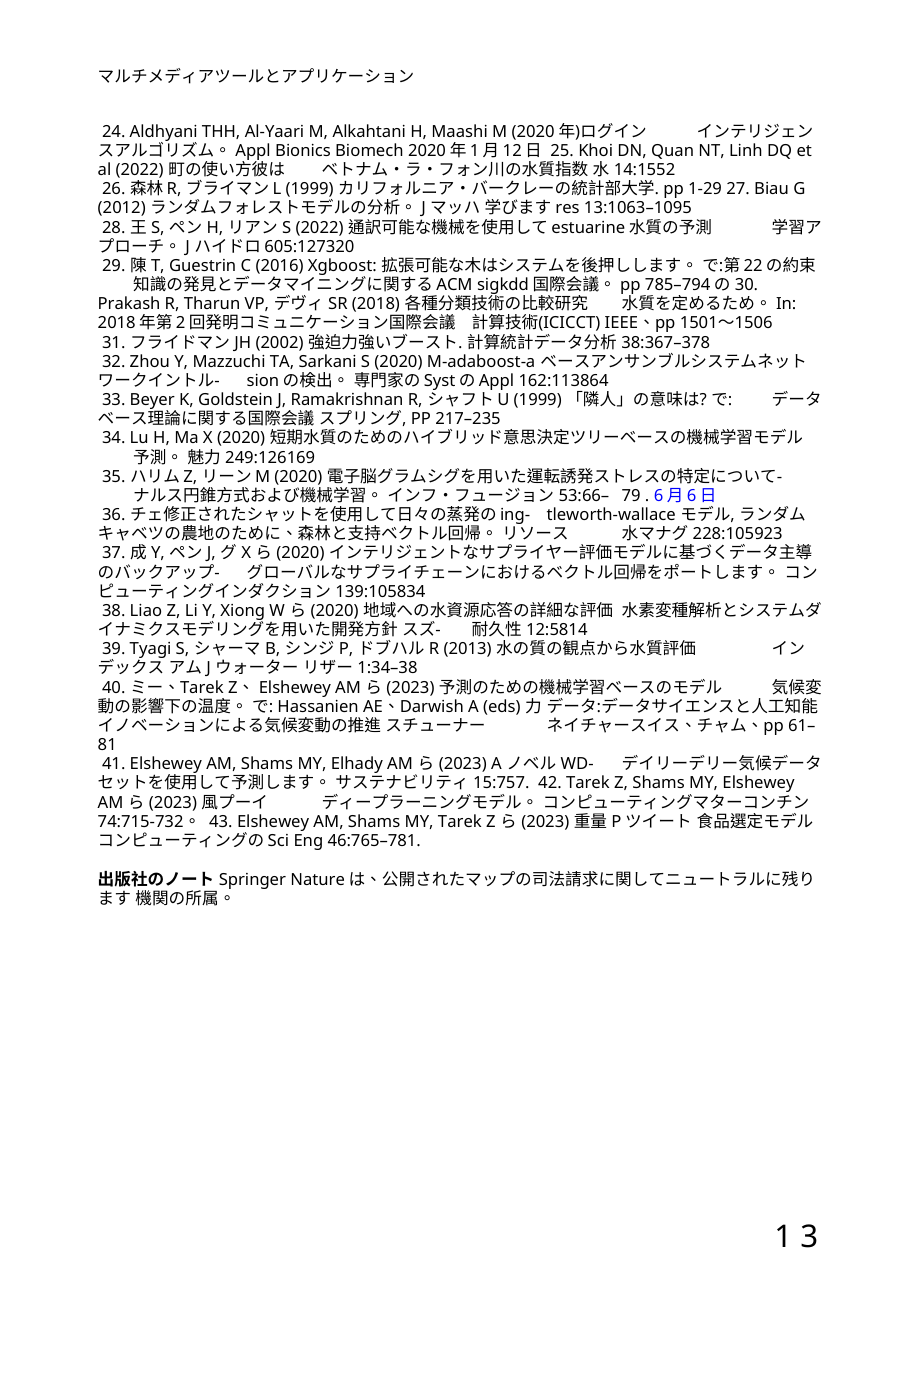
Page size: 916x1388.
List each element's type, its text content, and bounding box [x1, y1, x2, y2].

text 1 3 [96, 1221, 818, 1254]
text 出版社のノート Springer Natureは、公開されたマップの司法請求に関してニュートラルに残ります 機関の所属。 [97, 869, 824, 908]
text マルチメディアツールとアプリケーション [97, 68, 824, 86]
text 24. Aldhyani THH, Al-Yaari M, Alkahtani H, Maashi M (2020年)ログイン インテリジェンスアルゴリズム。 Appl Bionics Biomech 2020年1月12日 25. Khoi DN, Quan NT, Linh DQ et al (2022) 町の使い方彼は ベトナム・ラ・フォン川の水質指数 水 14:1552 26. 森林R, ブライマンL (1999) カリフォルニア・バークレーの統計部大学. pp 1-29 27. Biau G (2012) ランダムフォレストモデルの分析。 J マッハ 学びます res 13:1063–1095 28. 王 S, ペン H, リアン S (2022) 通訳可能な機械を使用してestuarine水質の予測 学習アプローチ。 J ハイドロ605:127320 29. 陳 T, Guestrin C (2016) Xgboost: 拡張可能な木はシステムを後押しします。 で:第22の約束 知識の発見とデータマイニングに関するACM sigkdd国際会議。 pp 785–794の 30. Prakash R, Tharun VP, デヴィ SR (2018) 各種分類技術の比較研究 水質を定めるため。 In: 2018年第2回発明コミュニケーション国際会議 計算技術(ICICCT) IEEE、pp 1501～1506 31. フライドマン JH (2002) 強迫力強いブースト. 計算統計データ分析 38:367–378 32. Zhou Y, Mazzuchi TA, Sarkani S (2020) M-adaboost-a ベースアンサンブルシステムネットワークイントル- sionの検出。 専門家のSystのAppl 162:113864 33. Beyer K, Goldstein J, Ramakrishnan R, シャフトU (1999) 「隣人」の意味は? で: データベース理論に関する国際会議 スプリング, PP 217–235 34. Lu H, Ma X (2020) 短期水質のためのハイブリッド意思決定ツリーベースの機械学習モデル 予測。 魅力 249:126169 35. ハリムZ, リーンM (2020) 電子脳グラムシグを用いた運転誘発ストレスの特定について- ナルス円錐方式および機械学習。 インフ・フュージョン 53:66– 79 . 6月6日 36. チェ修正されたシャットを使用して日々の蒸発のing- tleworth-wallace モデル, ランダム キャベツの農地のために、森林と支持ベクトル回帰。 リソース 水マナグ 228:105923 37. 成 Y, ペン J, グ X ら (2020) インテリジェントなサプライヤー評価モデルに基づくデータ主導のバックアップ- グローバルなサプライチェーンにおけるベクトル回帰をポートします。 コンピューティングインダクション 139:105834 38. Liao Z, Li Y, Xiong W ら (2020) 地域への水資源応答の詳細な評価 水素変種解析とシステムダイナミクスモデリングを用いた開発方針 スズ- 耐久性 12:5814 39. Tyagi S, シャーマ B, シンジ P, ドブハル R (2013) 水の質の観点から水質評価 インデックス アム J ウォーター リザー 1:34–38 40. ミー、Tarek Z、 Elshewey AM ら (2023) 予測のための機械学習ベースのモデル 気候変動の影響下の温度。 で: Hassanien AE、Darwish A (eds) 力 データ:データサイエンスと人工知能イノベーションによる気候変動の推進 スチューナー ネイチャースイス、チャム、pp 61–81 41. Elshewey AM, Shams MY, Elhady AM ら (2023) A ノベル WD- デイリーデリー気候データセットを使用して予測します。 サステナビリティ 15:757. 42. Tarek Z, Shams MY, Elshewey AM ら (2023) 風プーイ ディープラーニングモデル。 コンピューティングマターコンチン74:715-732。 43. Elshewey AM, Shams MY, Tarek Z ら (2023) 重量 Pツイート 食品選定モデル コンピューティングのSci Eng 46:765–781. [97, 122, 824, 850]
